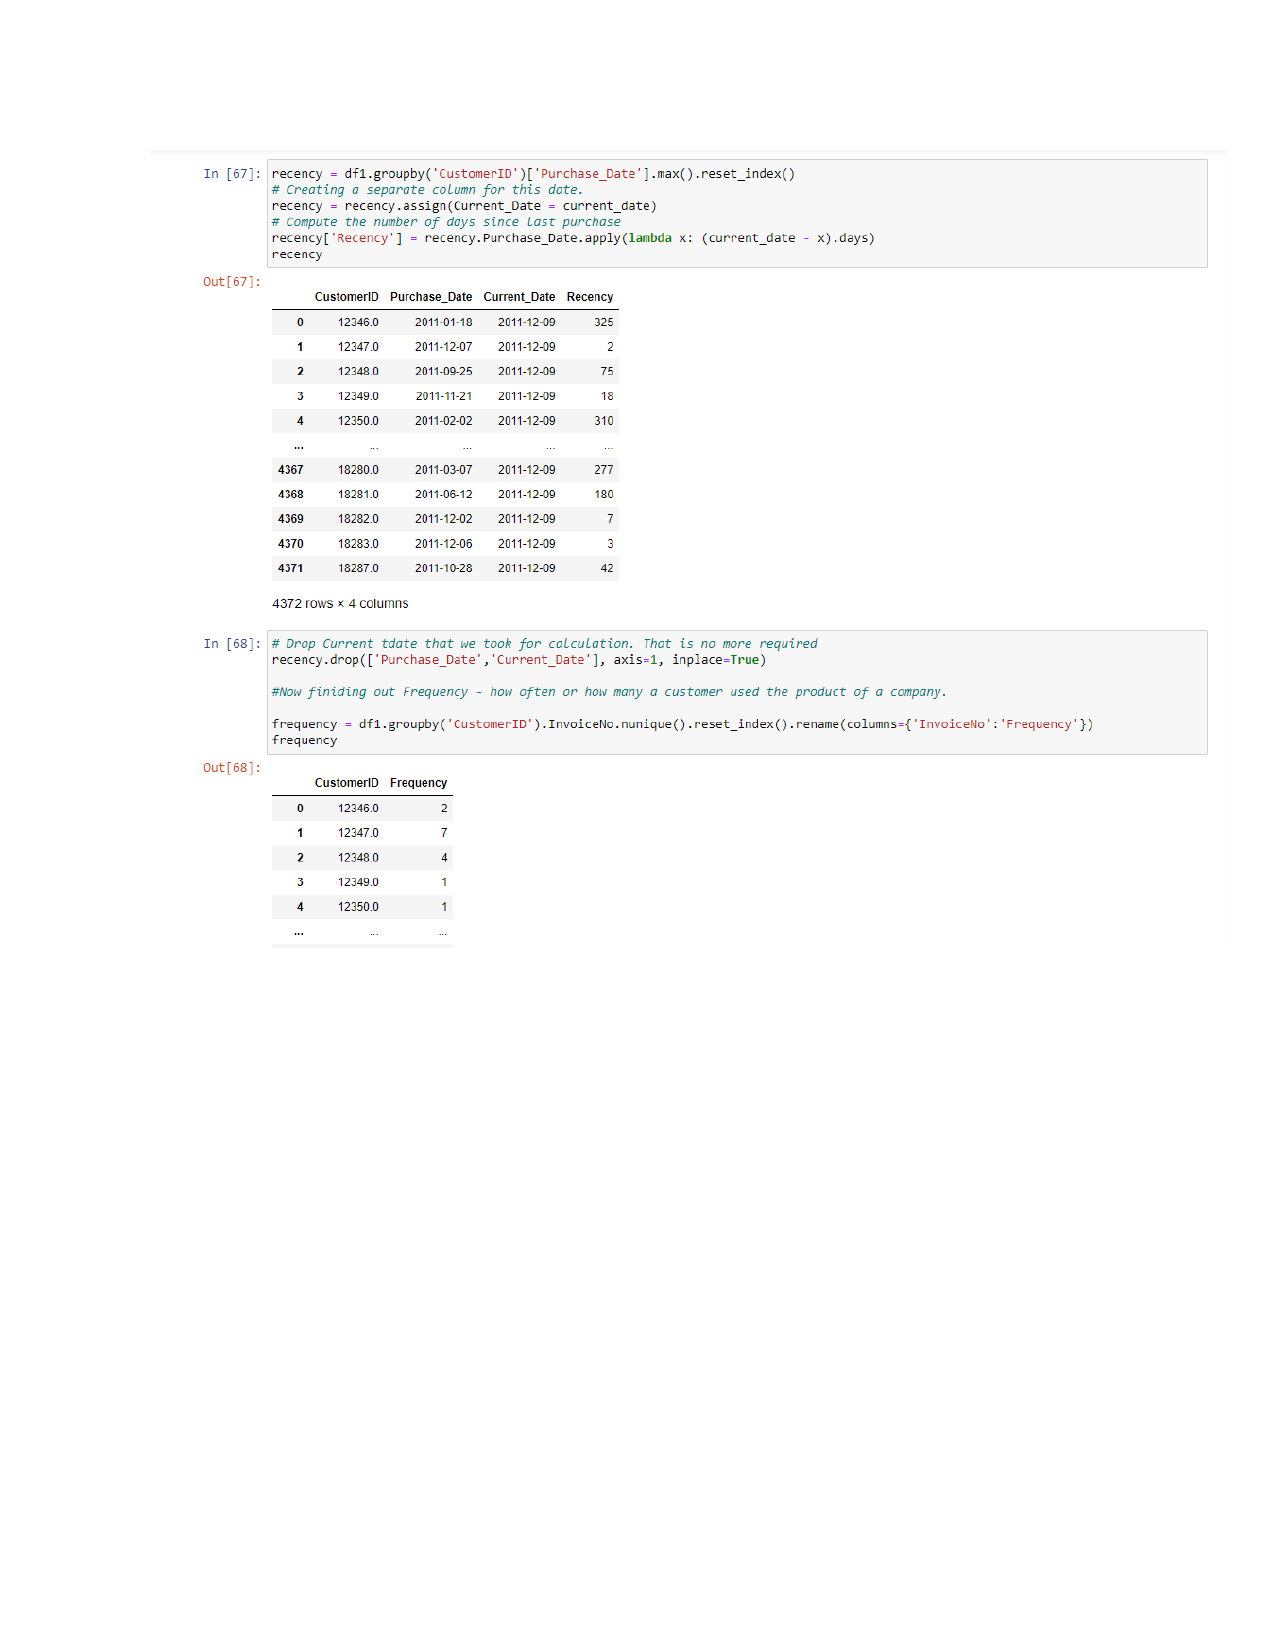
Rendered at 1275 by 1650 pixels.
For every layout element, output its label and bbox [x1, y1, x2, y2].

picture [150, 150, 1229, 948]
